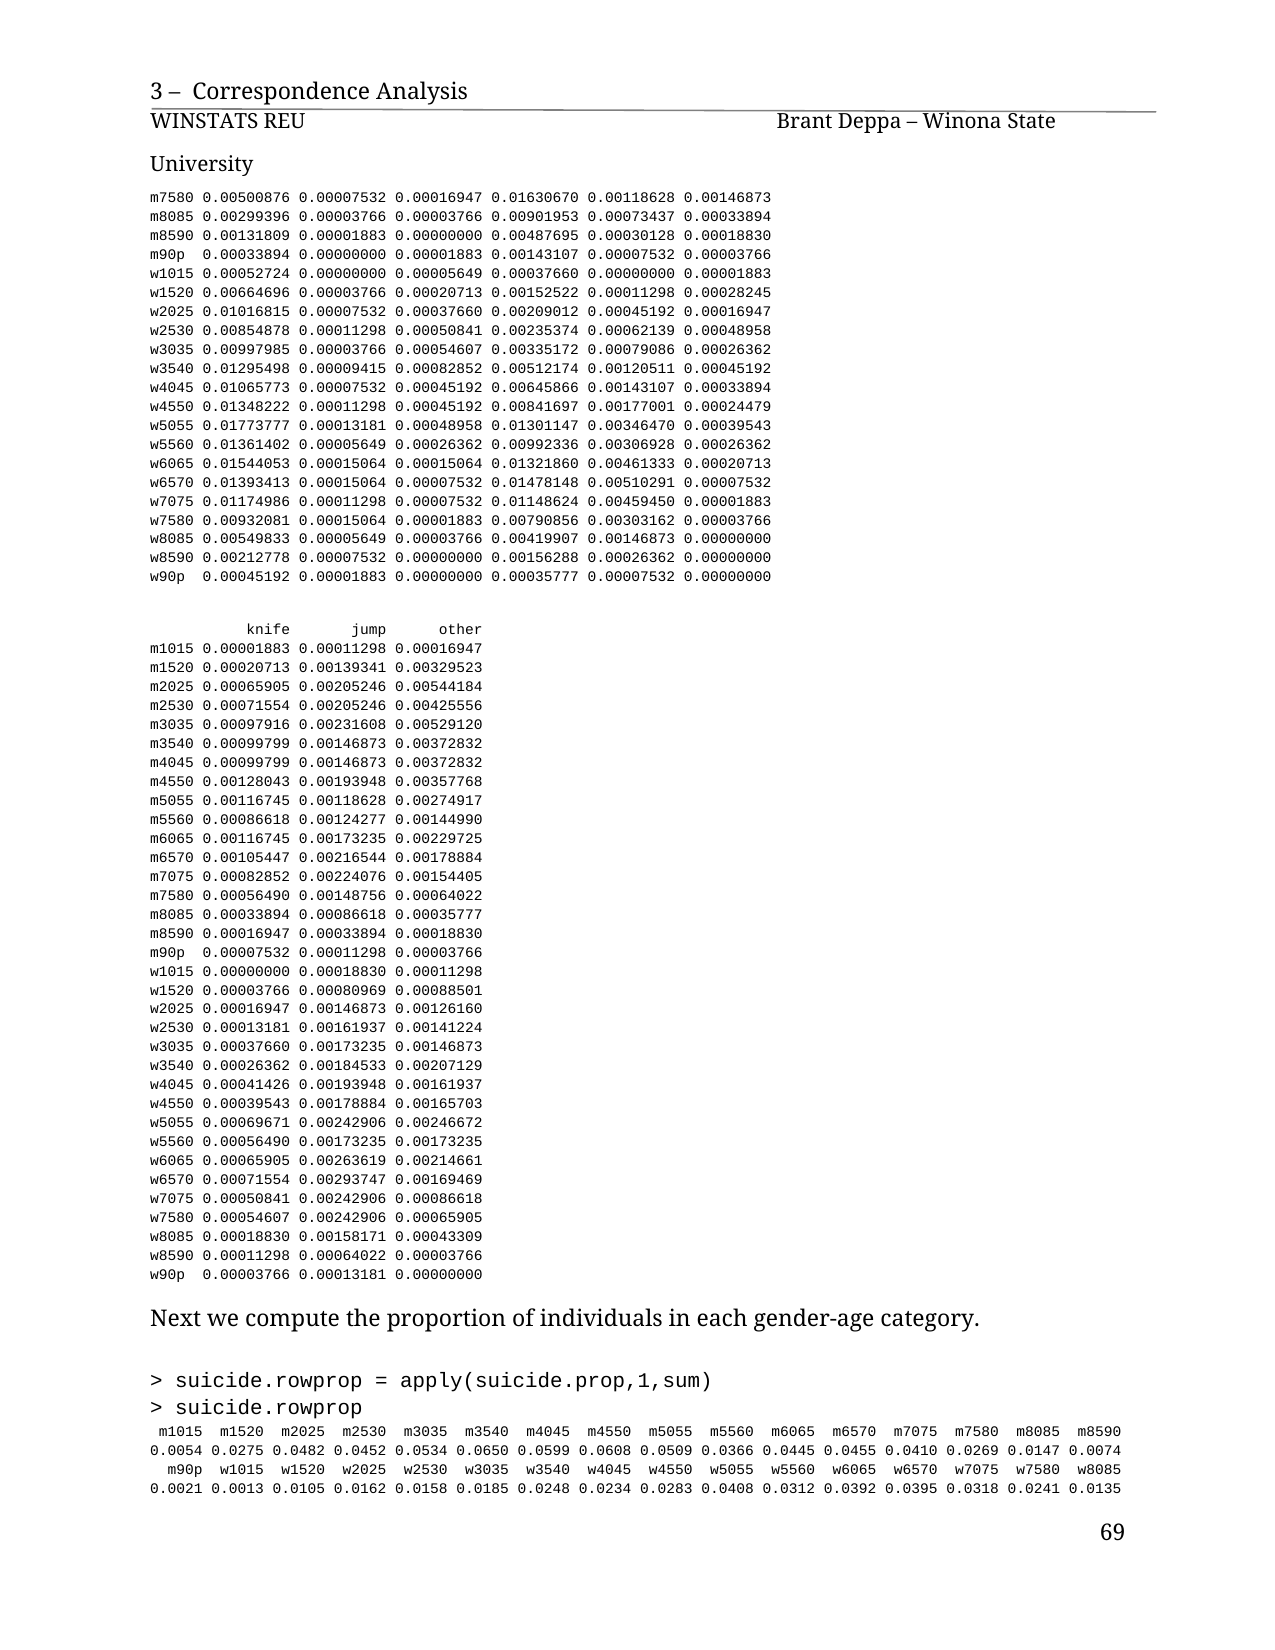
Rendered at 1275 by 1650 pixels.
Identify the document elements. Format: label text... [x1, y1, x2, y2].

text 0.0054 0.0275 0.0482 0.0452 0.0534 0.0650 0.0599 0.0608 0.0509 0.0366 0.0445 0.0455 0.0410 0.0269 0.0147 0.0074 [150, 1443, 1125, 1460]
text w4045 0.00041426 0.00193948 0.00161937 [150, 1077, 1125, 1094]
text w3540 0.01295498 0.00009415 0.00082852 0.00512174 0.00120511 0.00045192 [150, 361, 1125, 378]
text w5560 0.01361402 0.00005649 0.00026362 0.00992336 0.00306928 0.00026362 [150, 437, 1125, 453]
text m3035 0.00097916 0.00231608 0.00529120 [150, 717, 1125, 734]
text w6570 0.00071554 0.00293747 0.00169469 [150, 1172, 1125, 1189]
text Next we compute the proportion of individuals in each gender-age category. [150, 1302, 1125, 1366]
text w90p 0.00045192 0.00001883 0.00000000 0.00035777 0.00007532 0.00000000 [150, 569, 1125, 618]
text w5055 0.01773777 0.00013181 0.00048958 0.01301147 0.00346470 0.00039543 [150, 418, 1125, 434]
text w2530 0.00854878 0.00011298 0.00050841 0.00235374 0.00062139 0.00048958 [150, 323, 1125, 340]
text m6570 0.00105447 0.00216544 0.00178884 [150, 850, 1125, 867]
text m8085 0.00299396 0.00003766 0.00003766 0.00901953 0.00073437 0.00033894 [150, 209, 1125, 226]
text w3035 0.00037660 0.00173235 0.00146873 [150, 1039, 1125, 1056]
text w4550 0.00039543 0.00178884 0.00165703 [150, 1096, 1125, 1113]
text w7580 0.00932081 0.00015064 0.00001883 0.00790856 0.00303162 0.00003766 [150, 513, 1125, 529]
text w8590 0.00212778 0.00007532 0.00000000 0.00156288 0.00026362 0.00000000 [150, 551, 1125, 567]
text w1015 0.00052724 0.00000000 0.00005649 0.00037660 0.00000000 0.00001883 [150, 266, 1125, 283]
text w4045 0.01065773 0.00007532 0.00045192 0.00645866 0.00143107 0.00033894 [150, 380, 1125, 397]
text w2025 0.01016815 0.00007532 0.00037660 0.00209012 0.00045192 0.00016947 [150, 304, 1125, 321]
text w1520 0.00003766 0.00080969 0.00088501 [150, 983, 1125, 999]
text w2025 0.00016947 0.00146873 0.00126160 [150, 1002, 1125, 1018]
text w8590 0.00011298 0.00064022 0.00003766 [150, 1248, 1125, 1265]
text m5560 0.00086618 0.00124277 0.00144990 [150, 812, 1125, 829]
text m3540 0.00099799 0.00146873 0.00372832 [150, 736, 1125, 753]
text m1520 0.00020713 0.00139341 0.00329523 [150, 660, 1125, 677]
text > suicide.rowprop = apply(suicide.prop,1,sum) [150, 1370, 1125, 1393]
text w2530 0.00013181 0.00161937 0.00141224 [150, 1021, 1125, 1037]
text m90p w1015 w1520 w2025 w2530 w3035 w3540 w4045 w4550 w5055 w5560 w6065 w6570 w7075 w7580 w8085 [150, 1462, 1125, 1479]
text w1520 0.00664696 0.00003766 0.00020713 0.00152522 0.00011298 0.00028245 [150, 285, 1125, 302]
text w4550 0.01348222 0.00011298 0.00045192 0.00841697 0.00177001 0.00024479 [150, 399, 1125, 416]
text m90p 0.00007532 0.00011298 0.00003766 [150, 945, 1125, 961]
text m4550 0.00128043 0.00193948 0.00357768 [150, 774, 1125, 791]
text w8085 0.00018830 0.00158171 0.00043309 [150, 1229, 1125, 1246]
text m7075 0.00082852 0.00224076 0.00154405 [150, 869, 1125, 886]
text knife jump other [150, 622, 1125, 639]
text w3540 0.00026362 0.00184533 0.00207129 [150, 1058, 1125, 1075]
text m7580 0.00056490 0.00148756 0.00064022 [150, 888, 1125, 904]
text w6065 0.00065905 0.00263619 0.00214661 [150, 1153, 1125, 1170]
text m8590 0.00131809 0.00001883 0.00000000 0.00487695 0.00030128 0.00018830 [150, 228, 1125, 245]
text w7580 0.00054607 0.00242906 0.00065905 [150, 1210, 1125, 1227]
text w1015 0.00000000 0.00018830 0.00011298 [150, 964, 1125, 980]
text w7075 0.01174986 0.00011298 0.00007532 0.01148624 0.00459450 0.00001883 [150, 494, 1125, 510]
text w6570 0.01393413 0.00015064 0.00007532 0.01478148 0.00510291 0.00007532 [150, 475, 1125, 491]
text m1015 m1520 m2025 m2530 m3035 m3540 m4045 m4550 m5055 m5560 m6065 m6570 m7075 m7580 m8085 m8590 [150, 1424, 1125, 1441]
text w3035 0.00997985 0.00003766 0.00054607 0.00335172 0.00079086 0.00026362 [150, 342, 1125, 359]
text m7580 0.00500876 0.00007532 0.00016947 0.01630670 0.00118628 0.00146873 [150, 190, 1125, 207]
text m90p 0.00033894 0.00000000 0.00001883 0.00143107 0.00007532 0.00003766 [150, 247, 1125, 264]
text m2530 0.00071554 0.00205246 0.00425556 [150, 698, 1125, 715]
text w5055 0.00069671 0.00242906 0.00246672 [150, 1115, 1125, 1132]
text m8085 0.00033894 0.00086618 0.00035777 [150, 907, 1125, 923]
text m6065 0.00116745 0.00173235 0.00229725 [150, 831, 1125, 848]
text m1015 0.00001883 0.00011298 0.00016947 [150, 641, 1125, 658]
text w6065 0.01544053 0.00015064 0.00015064 0.01321860 0.00461333 0.00020713 [150, 456, 1125, 472]
text 0.0021 0.0013 0.0105 0.0162 0.0158 0.0185 0.0248 0.0234 0.0283 0.0408 0.0312 0.0392 0.0395 0.0318 0.0241 0.0135 [150, 1481, 1125, 1498]
text > suicide.rowprop [150, 1397, 1125, 1421]
text w90p 0.00003766 0.00013181 0.00000000 [150, 1267, 1125, 1284]
text m5055 0.00116745 0.00118628 0.00274917 [150, 793, 1125, 810]
text m4045 0.00099799 0.00146873 0.00372832 [150, 755, 1125, 772]
text w7075 0.00050841 0.00242906 0.00086618 [150, 1191, 1125, 1208]
text m2025 0.00065905 0.00205246 0.00544184 [150, 679, 1125, 696]
text w5560 0.00056490 0.00173235 0.00173235 [150, 1134, 1125, 1151]
text w8085 0.00549833 0.00005649 0.00003766 0.00419907 0.00146873 0.00000000 [150, 532, 1125, 548]
text m8590 0.00016947 0.00033894 0.00018830 [150, 926, 1125, 942]
